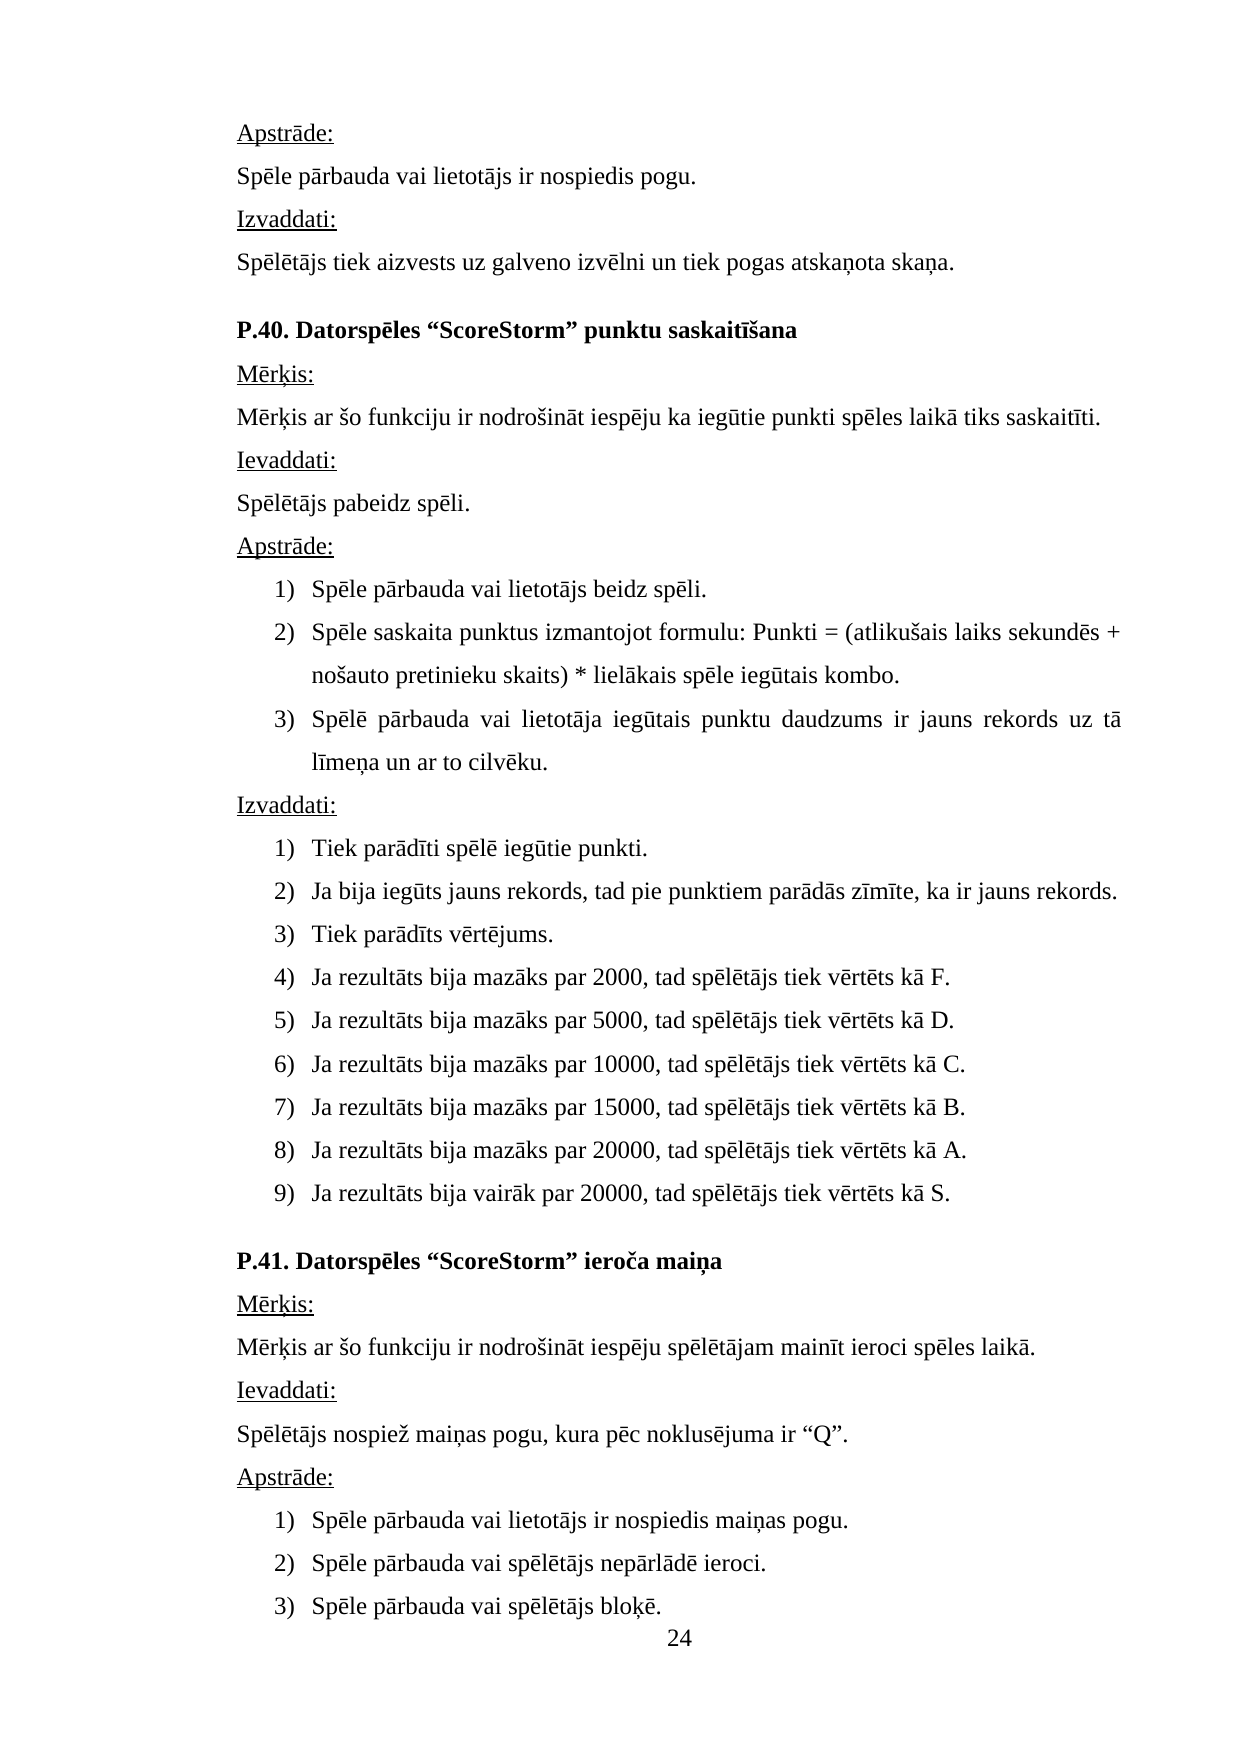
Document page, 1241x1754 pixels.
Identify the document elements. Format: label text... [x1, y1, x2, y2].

list Tiek parādīts vērtējums. [274, 919, 1122, 948]
text P.41. Datorspēles “ScoreStorm” ieroča maiņa [148, 1246, 1122, 1275]
list Ja rezultāts bija mazāks par 10000, tad spēlētājs tiek vērtēts kā C. [274, 1049, 1122, 1077]
text Spēle pārbauda vai lietotājs ir nospiedis pogu. [148, 161, 1122, 190]
text Spēlētājs pabeidz spēli. [148, 488, 1122, 517]
list Ja bija iegūts jauns rekords, tad pie punktiem parādās zīmīte, ka ir jauns rekords. [274, 876, 1122, 905]
text Mērķis ar šo funkciju ir nodrošināt iespēju spēlētājam mainīt ieroci spēles laikā. [148, 1332, 1122, 1361]
text Ievaddati: [148, 1376, 1122, 1404]
text Apstrāde: [148, 531, 1122, 560]
list Ja rezultāts bija mazāks par 2000, tad spēlētājs tiek vērtēts kā F. [274, 962, 1122, 991]
text Izvaddati: [148, 204, 1122, 233]
list Spēle pārbauda vai lietotājs ir nospiedis maiņas pogu. [274, 1505, 1122, 1534]
list Ja rezultāts bija vairāk par 20000, tad spēlētājs tiek vērtēts kā S. [274, 1178, 1122, 1207]
text Ievaddati: [148, 445, 1122, 474]
text Mērķis ar šo funkciju ir nodrošināt iespēju ka iegūtie punkti spēles laikā tiks saskaitīti. [148, 402, 1122, 431]
list Spēle pārbauda vai spēlētājs nepārlādē ieroci. [274, 1548, 1122, 1577]
text Spēlētājs tiek aizvests uz galveno izvēlni un tiek pogas atskaņota skaņa. [148, 247, 1122, 276]
list Spēle pārbauda vai spēlētājs bloķē. [274, 1591, 1122, 1620]
text Mērķis: [148, 359, 1122, 387]
list Spēle saskaita punktus izmantojot formulu: Punkti = (atlikušais laiks sekundēs + nošauto pretinieku skaits) * lielākais spēle iegūtais kombo. [274, 617, 1122, 689]
text Apstrāde: [148, 118, 1122, 147]
text Apstrāde: [148, 1462, 1122, 1491]
text Mērķis: [148, 1289, 1122, 1318]
list Spēlē pārbauda vai lietotāja iegūtais punktu daudzums ir jauns rekords uz tā līmeņa un ar to cilvēku. [274, 704, 1122, 776]
list Ja rezultāts bija mazāks par 20000, tad spēlētājs tiek vērtēts kā A. [274, 1135, 1122, 1164]
list Ja rezultāts bija mazāks par 15000, tad spēlētājs tiek vērtēts kā B. [274, 1092, 1122, 1121]
list Ja rezultāts bija mazāks par 5000, tad spēlētājs tiek vērtēts kā D. [274, 1006, 1122, 1034]
text Izvaddati: [148, 790, 1122, 819]
text P.40. Datorspēles “ScoreStorm” punktu saskaitīšana [148, 316, 1122, 344]
list Tiek parādīti spēlē iegūtie punkti. [274, 833, 1122, 862]
text Spēlētājs nospiež maiņas pogu, kura pēc noklusējuma ir “Q”. [148, 1419, 1122, 1447]
list Spēle pārbauda vai lietotājs beidz spēli. [274, 574, 1122, 603]
